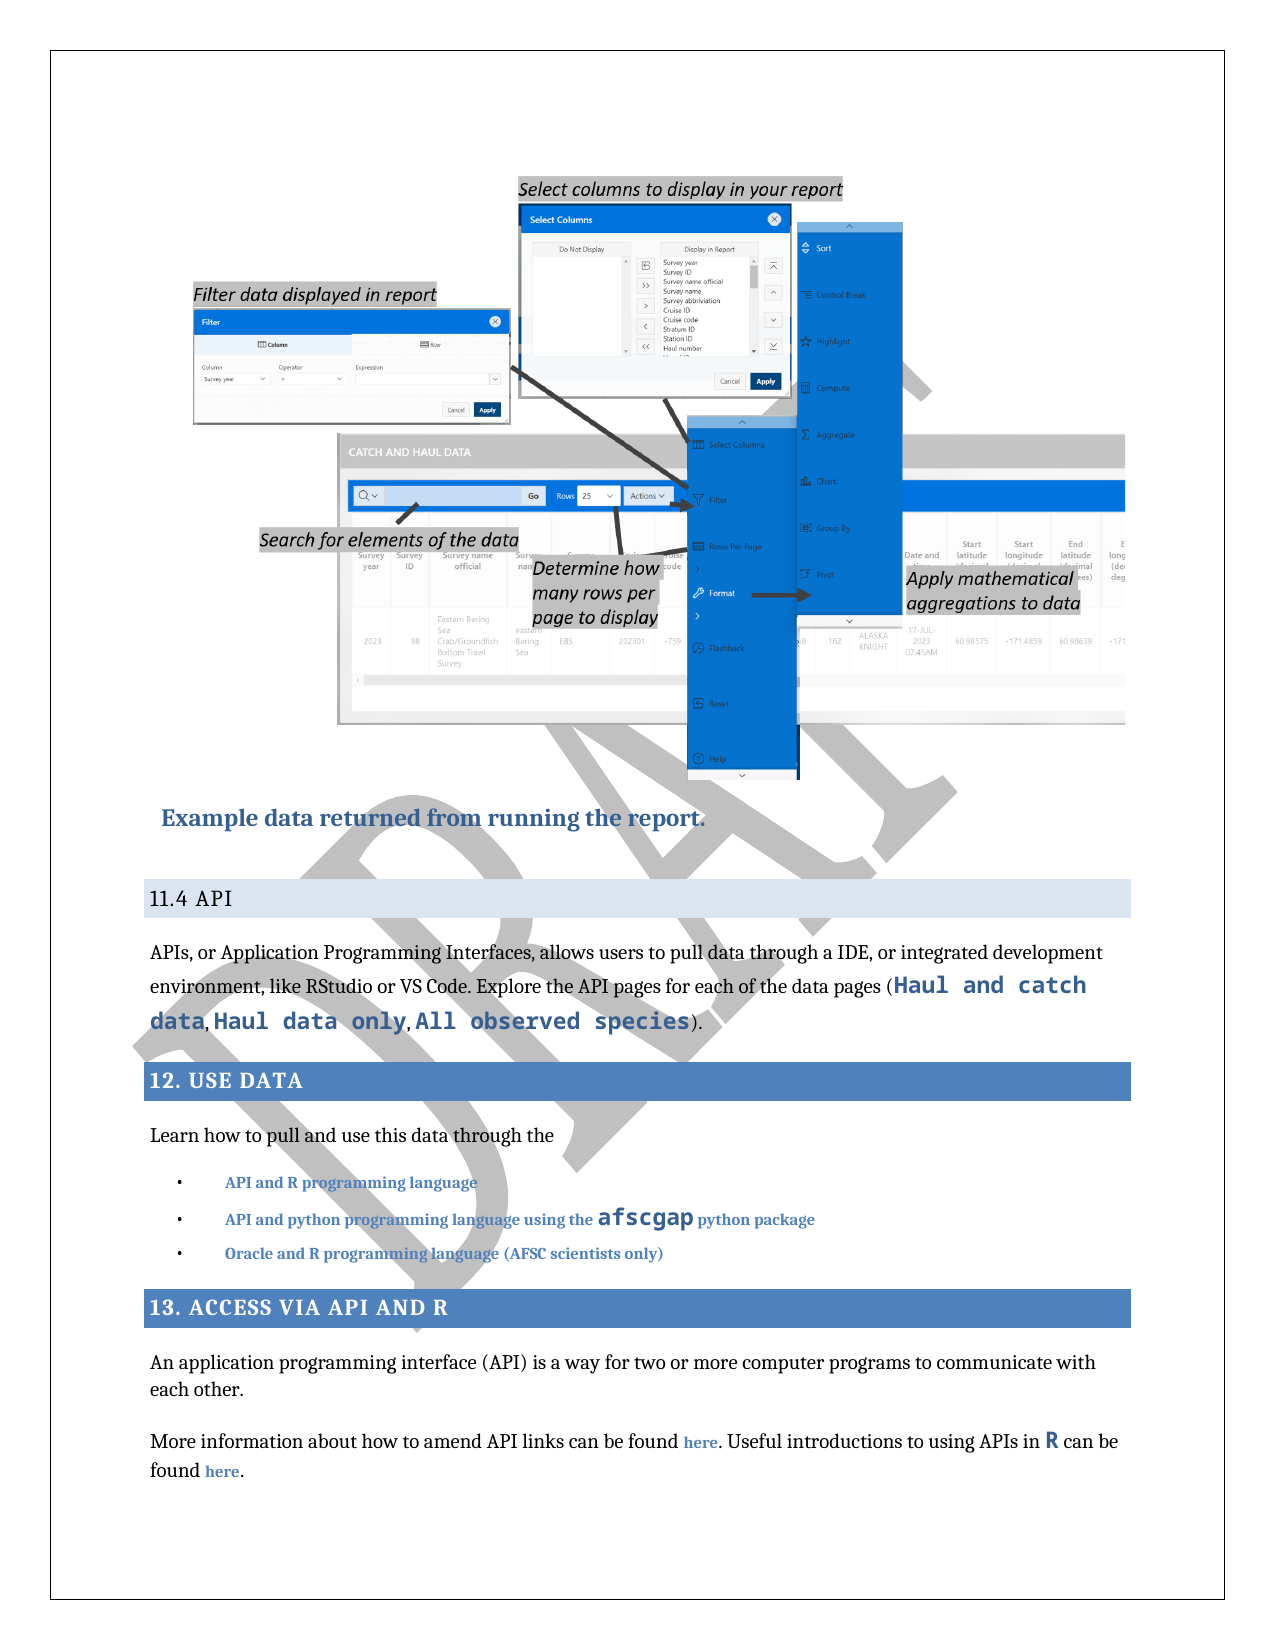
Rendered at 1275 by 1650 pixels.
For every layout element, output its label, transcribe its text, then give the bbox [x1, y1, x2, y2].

text APIs, or Application Programming Interfaces, allows users to pull data through a IDE, or integrated development environment, like RStudio or VS Code. Explore the API pages for each of the data pages (Haul and catch data, Haul data only, All observed species). [150, 941, 1125, 1036]
subtitle 11.4 API [150, 885, 1125, 912]
text An application programming interface (API) is a way for two or more computer programs to communicate with each other. [150, 1350, 1125, 1402]
text More information about how to amend API links can be found here. Useful introductions to using APIs in R can be found here. [150, 1424, 1125, 1483]
list Oracle and R programming language (AFSC scientists only) [175, 1241, 1125, 1264]
text Learn how to pull and use this data through the [150, 1123, 1125, 1147]
subtitle 13. Access via API and R [150, 1295, 1125, 1321]
subtitle 12. Use data [150, 1068, 1125, 1094]
list API and python programming language using the afscgap python package [175, 1201, 1125, 1232]
list API and R programming language [175, 1169, 1125, 1193]
picture [180, 170, 1125, 780]
table_header Example data returned from running the report. [150, 150, 1125, 858]
